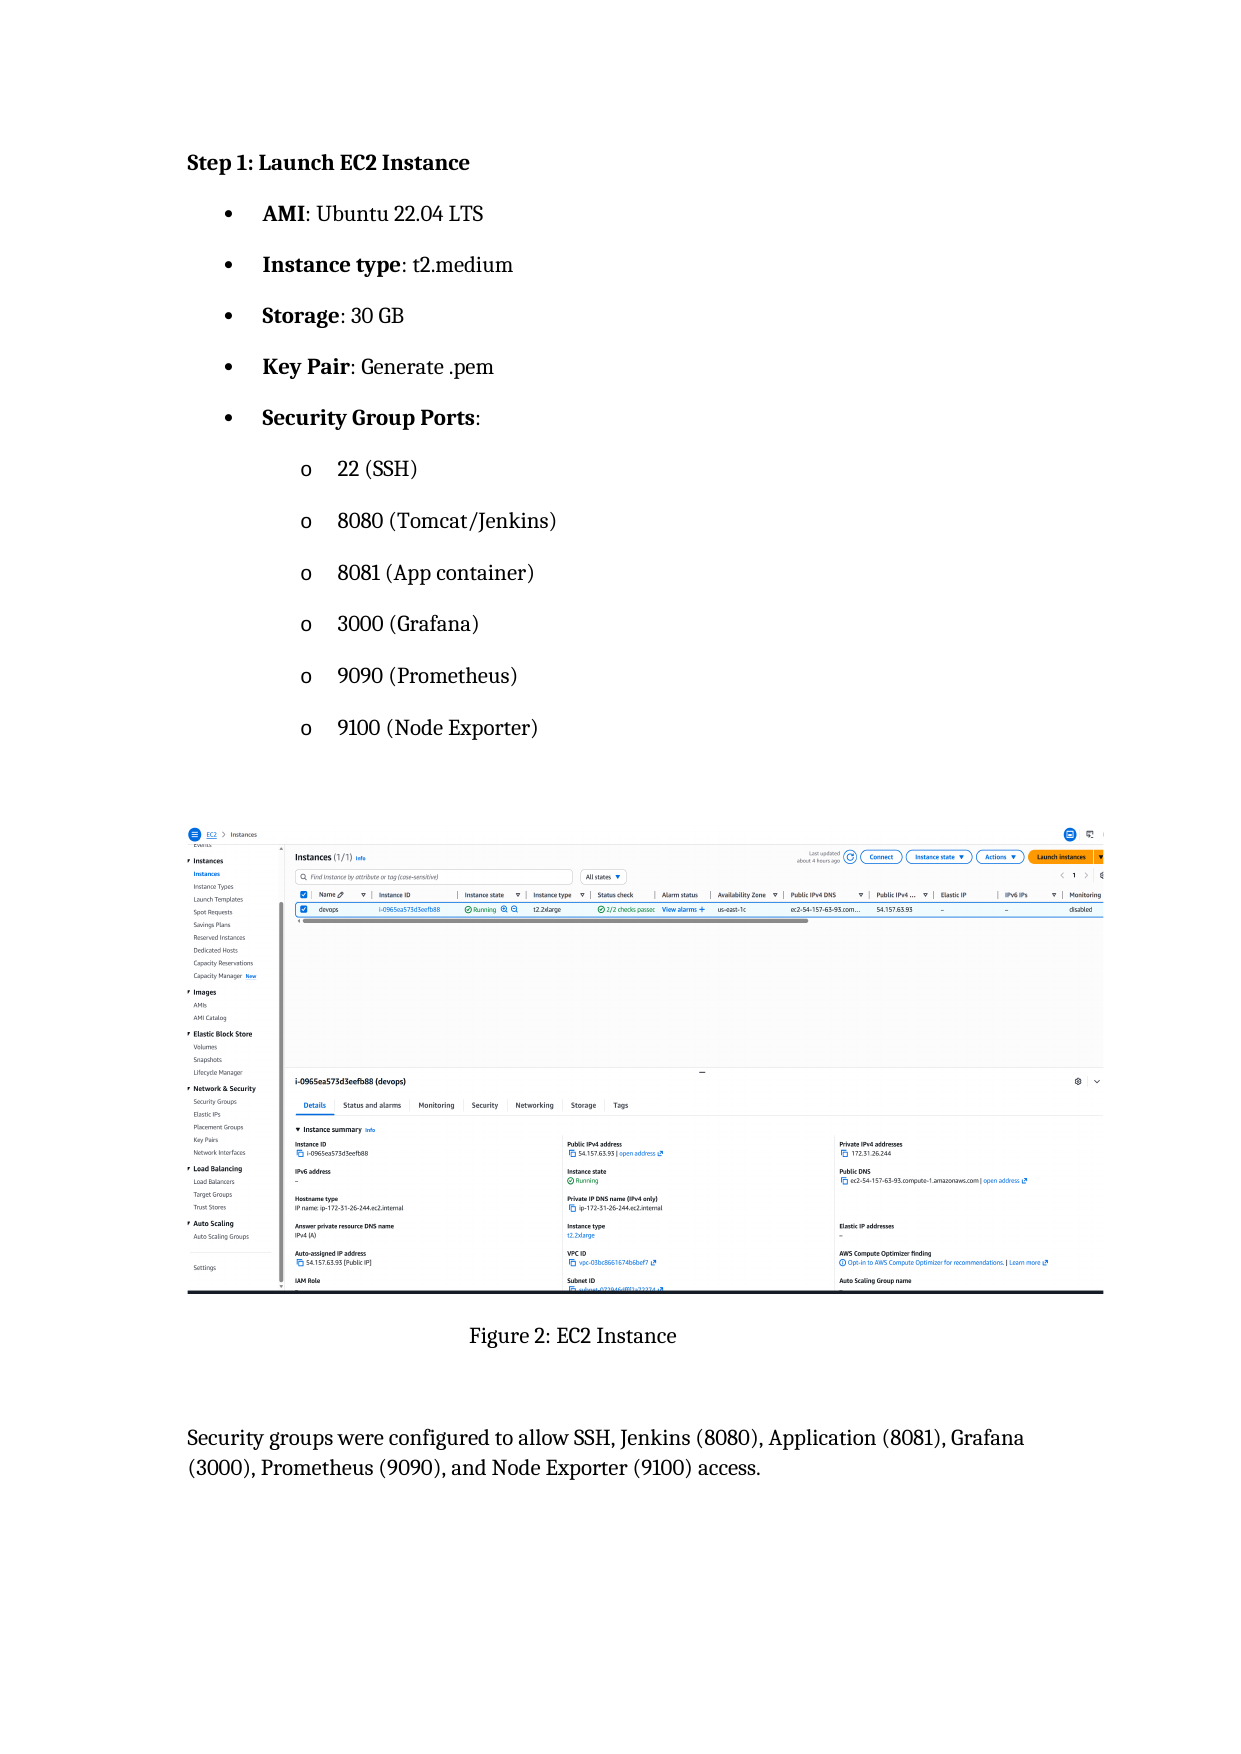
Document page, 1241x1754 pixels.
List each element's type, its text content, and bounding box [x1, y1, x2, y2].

list 8080 (Tomcat/Jenkins) [300, 508, 1053, 535]
list Storage: 30 GB [225, 303, 1053, 329]
list Key Pair: Generate .pem [225, 354, 1053, 381]
list 9100 (Node Exporter) [300, 714, 1053, 741]
list 8081 (App container) [300, 559, 1053, 586]
picture [187, 825, 1104, 1294]
list AMI: Ubuntu 22.04 LTS [225, 201, 1053, 227]
list 22 (SSH) [300, 456, 1053, 483]
list Instance type: t2.medium [225, 252, 1053, 278]
text Step 1: Launch EC2 Instance [187, 150, 1053, 176]
list 9090 (Prometheus) [300, 663, 1053, 690]
list 3000 (Grafana) [300, 611, 1053, 638]
text Figure 2: EC2 Instance [187, 1323, 1053, 1349]
list Security Group Ports: [225, 405, 1053, 432]
text Security groups were configured to allow SSH, Jenkins (8080), Application (8081), Grafana (3000), Prometheus (9090), and Node Exporter (9100) access. [187, 1425, 1053, 1481]
